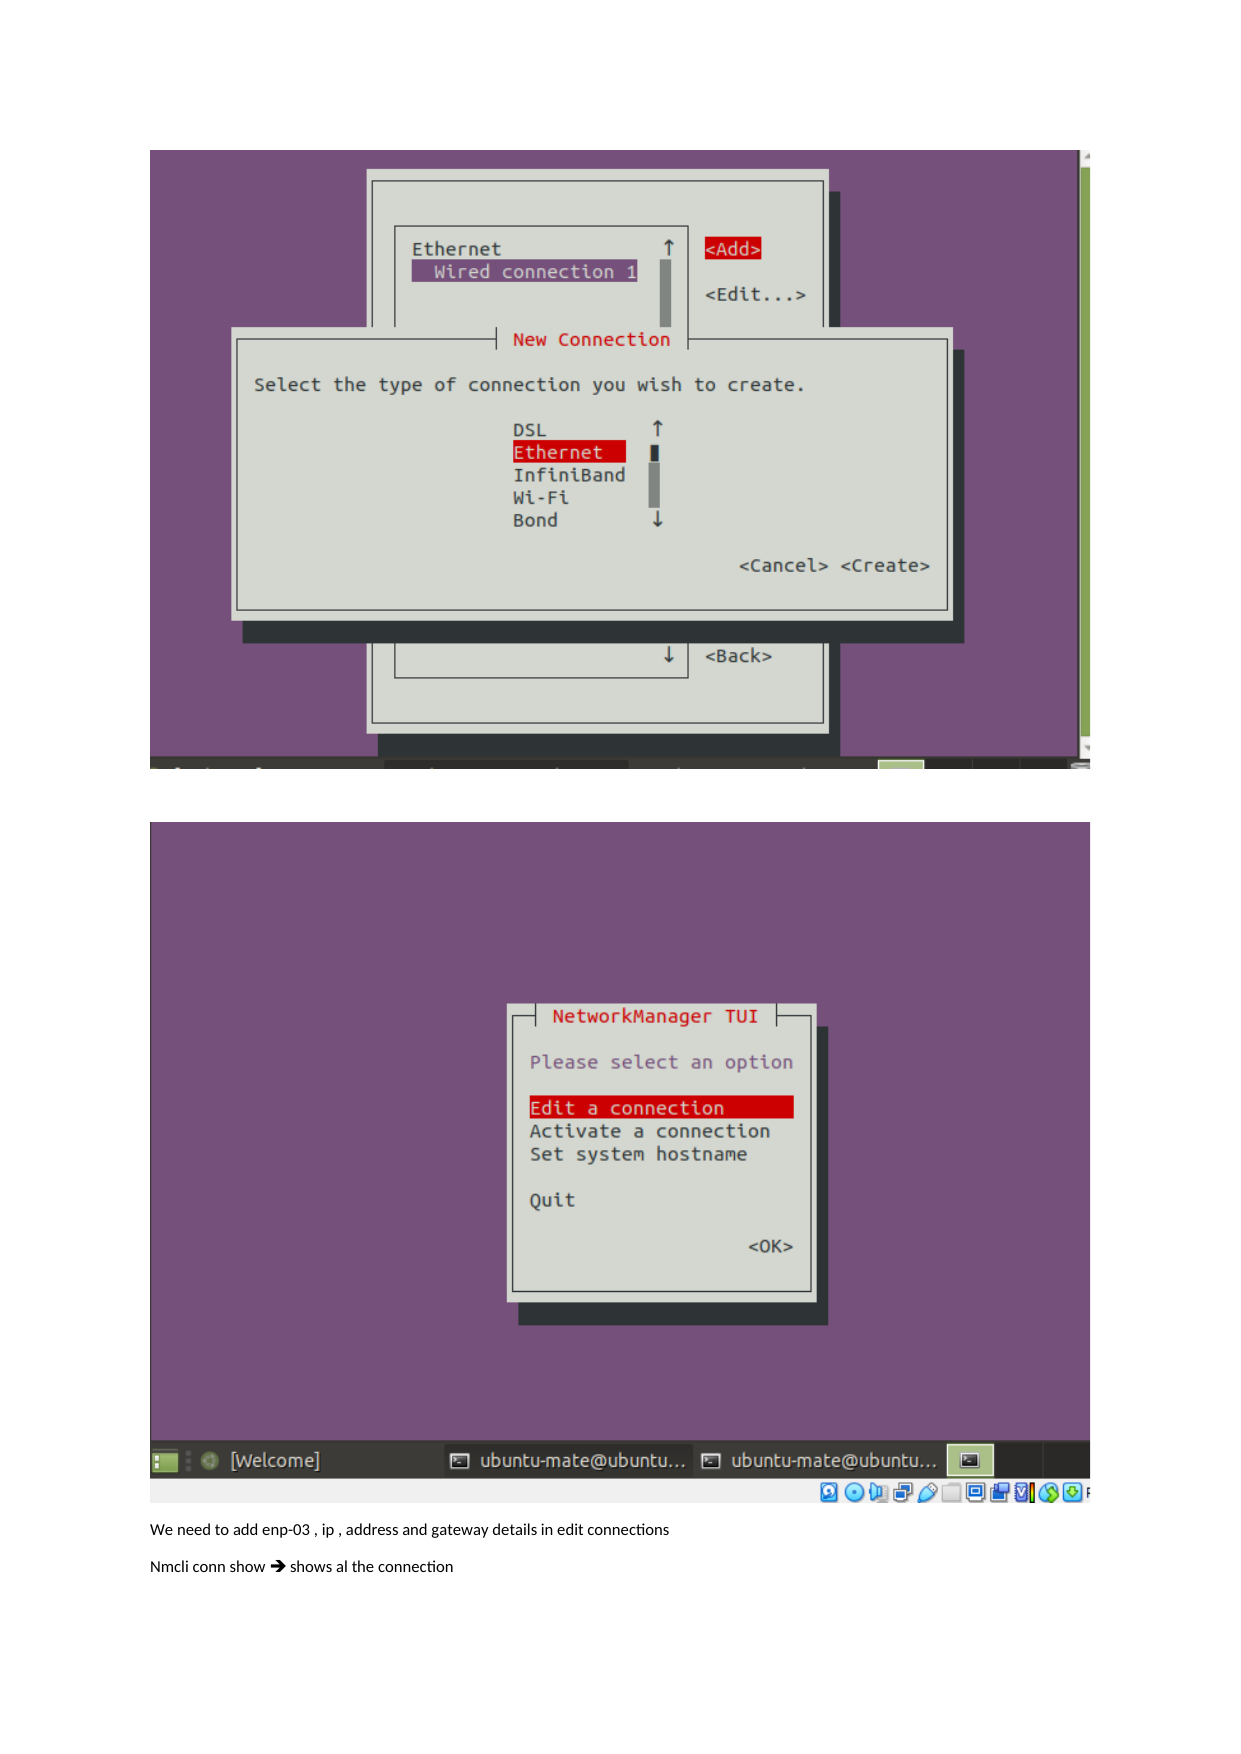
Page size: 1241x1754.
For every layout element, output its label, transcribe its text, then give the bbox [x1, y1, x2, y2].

picture [150, 150, 1091, 769]
picture [150, 822, 1091, 1503]
text Nmcli conn show shows al the connection [150, 1556, 1090, 1576]
text We need to add enp-03 , ip , address and gateway details in edit connections [150, 1519, 1090, 1539]
